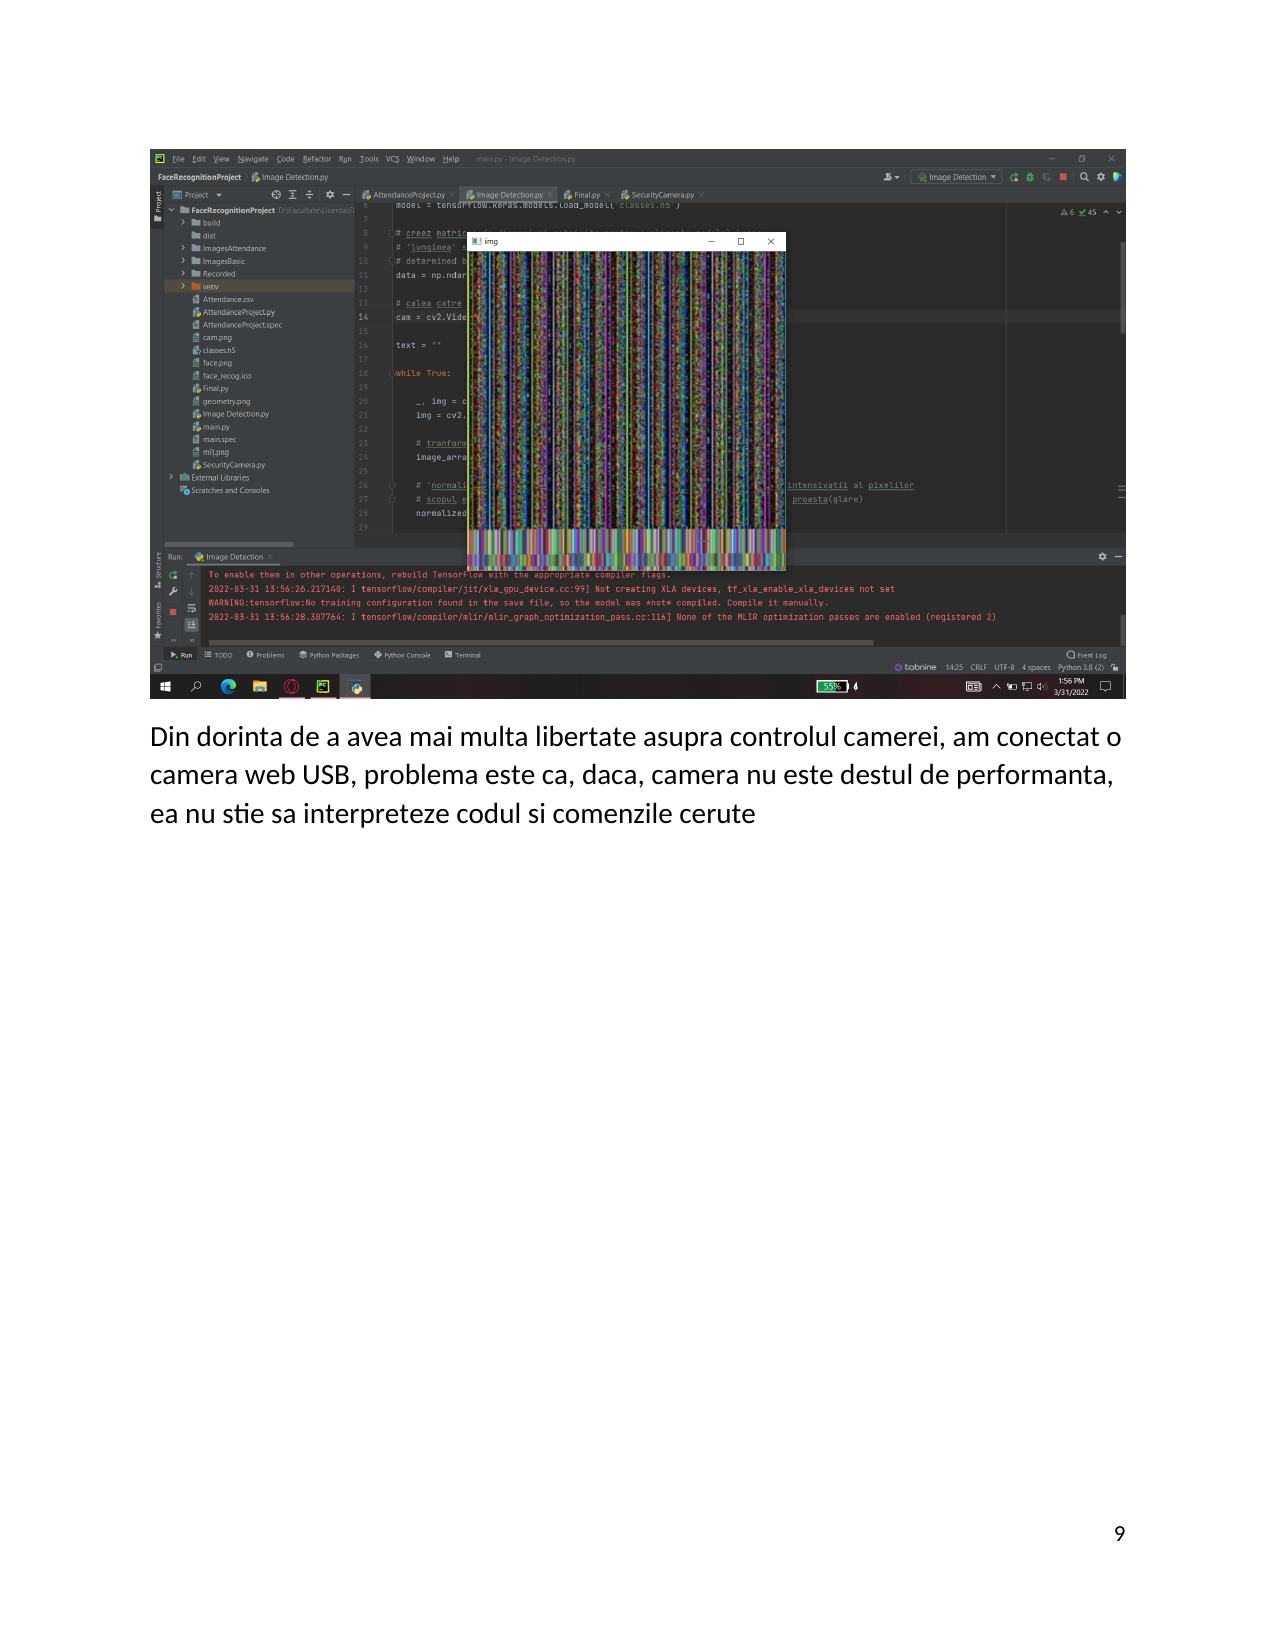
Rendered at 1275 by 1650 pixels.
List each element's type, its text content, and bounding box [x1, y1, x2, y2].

text Din dorinta de a avea mai multa libertate asupra controlul camerei, am conectat o camera web USB, problema este ca, daca, camera nu este destul de performanta, ea nu stie sa interpreteze codul si comenzile cerute [150, 718, 1125, 830]
picture [150, 149, 1126, 699]
